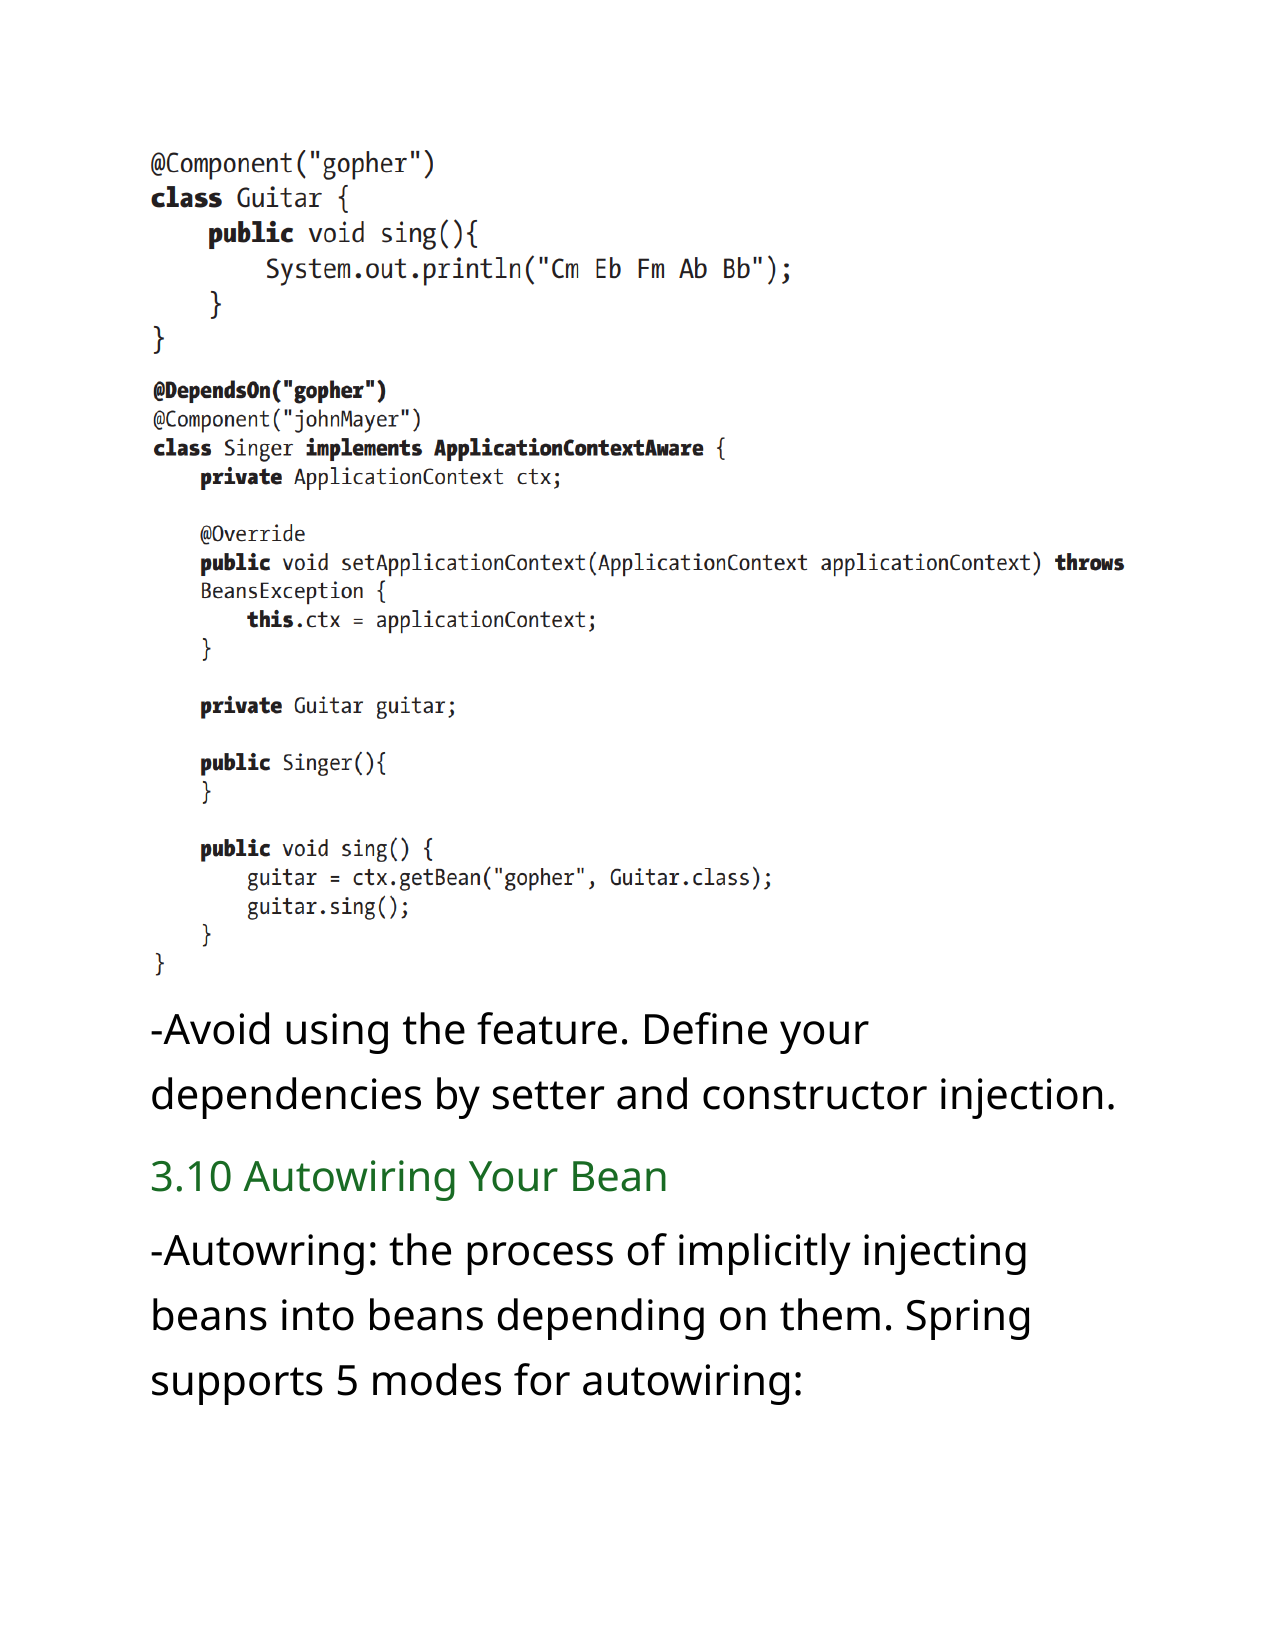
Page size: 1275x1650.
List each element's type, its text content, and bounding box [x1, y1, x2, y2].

picture [150, 150, 792, 356]
picture [150, 377, 1125, 979]
text -Autowring: the process of implicitly injecting beans into beans depending on them. Spring supports 5 modes for autowiring: [150, 1221, 1125, 1408]
text -Avoid using the feature. Define your dependencies by setter and constructor injection. [150, 1000, 1125, 1122]
subtitle 3.10 Autowiring Your Bean [150, 1147, 1125, 1204]
